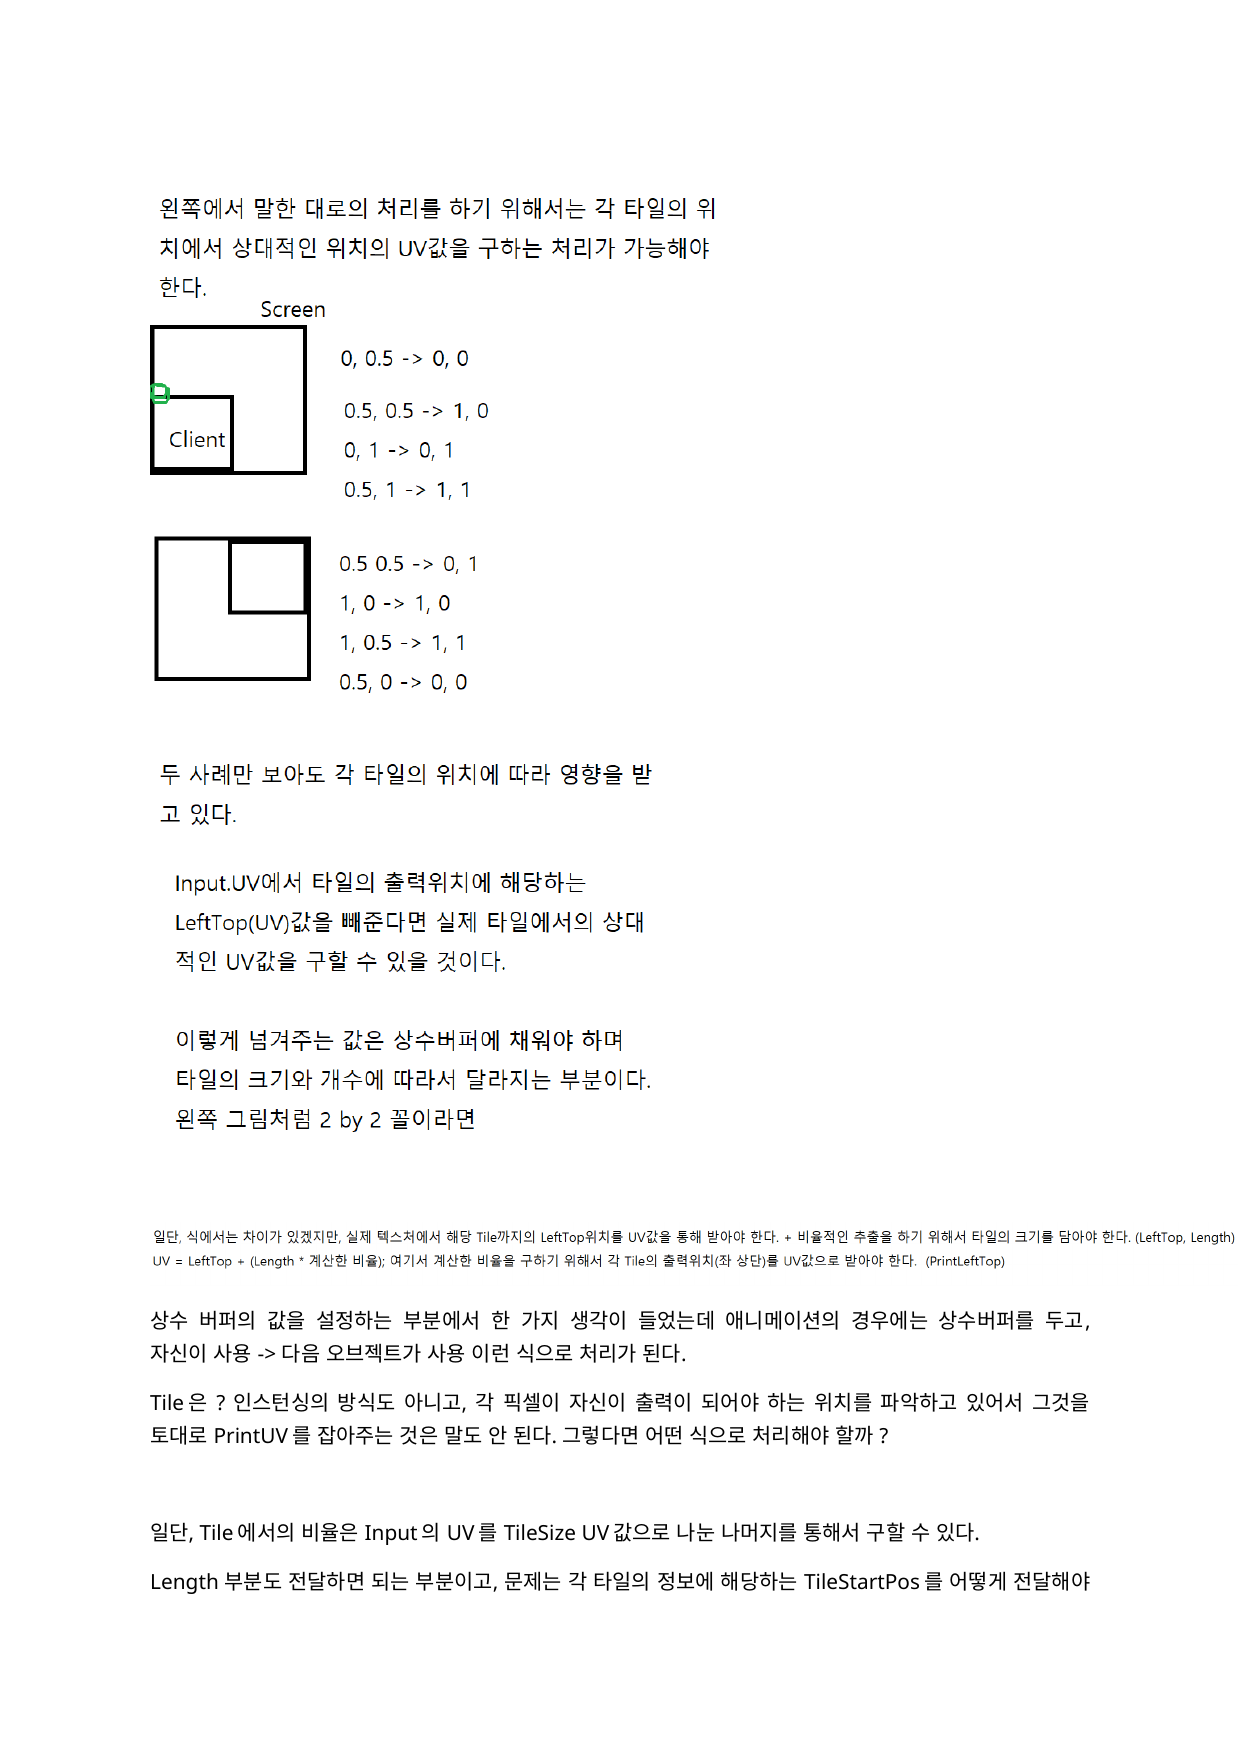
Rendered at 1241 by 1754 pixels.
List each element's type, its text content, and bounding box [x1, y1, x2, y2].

text Tile은 ? 인스턴싱의 방식도 아니고, 각 픽셀이 자신이 출력이 되어야 하는 위치를 파악하고 있어서 그것을 토대로 PrintUV를 잡아주는 것은 말도 안 된다. 그렇다면 어떤 식으로 처리해야 할까 ? [150, 1387, 1090, 1449]
picture [150, 1222, 1238, 1286]
text 일단, Tile에서의 비율은 Input의 UV를 TileSize UV값으로 나눈 나머지를 통해서 구할 수 있다. [150, 1516, 1090, 1546]
text 상수 버퍼의 값을 설정하는 부분에서 한 가지 생각이 들었는데 애니메이션의 경우에는 상수버퍼를 두고, 자신이 사용 -> 다음 오브젝트가 사용 이런 식으로 처리가 된다. [150, 1304, 1090, 1367]
picture [150, 177, 748, 1156]
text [150, 1565, 1090, 1596]
